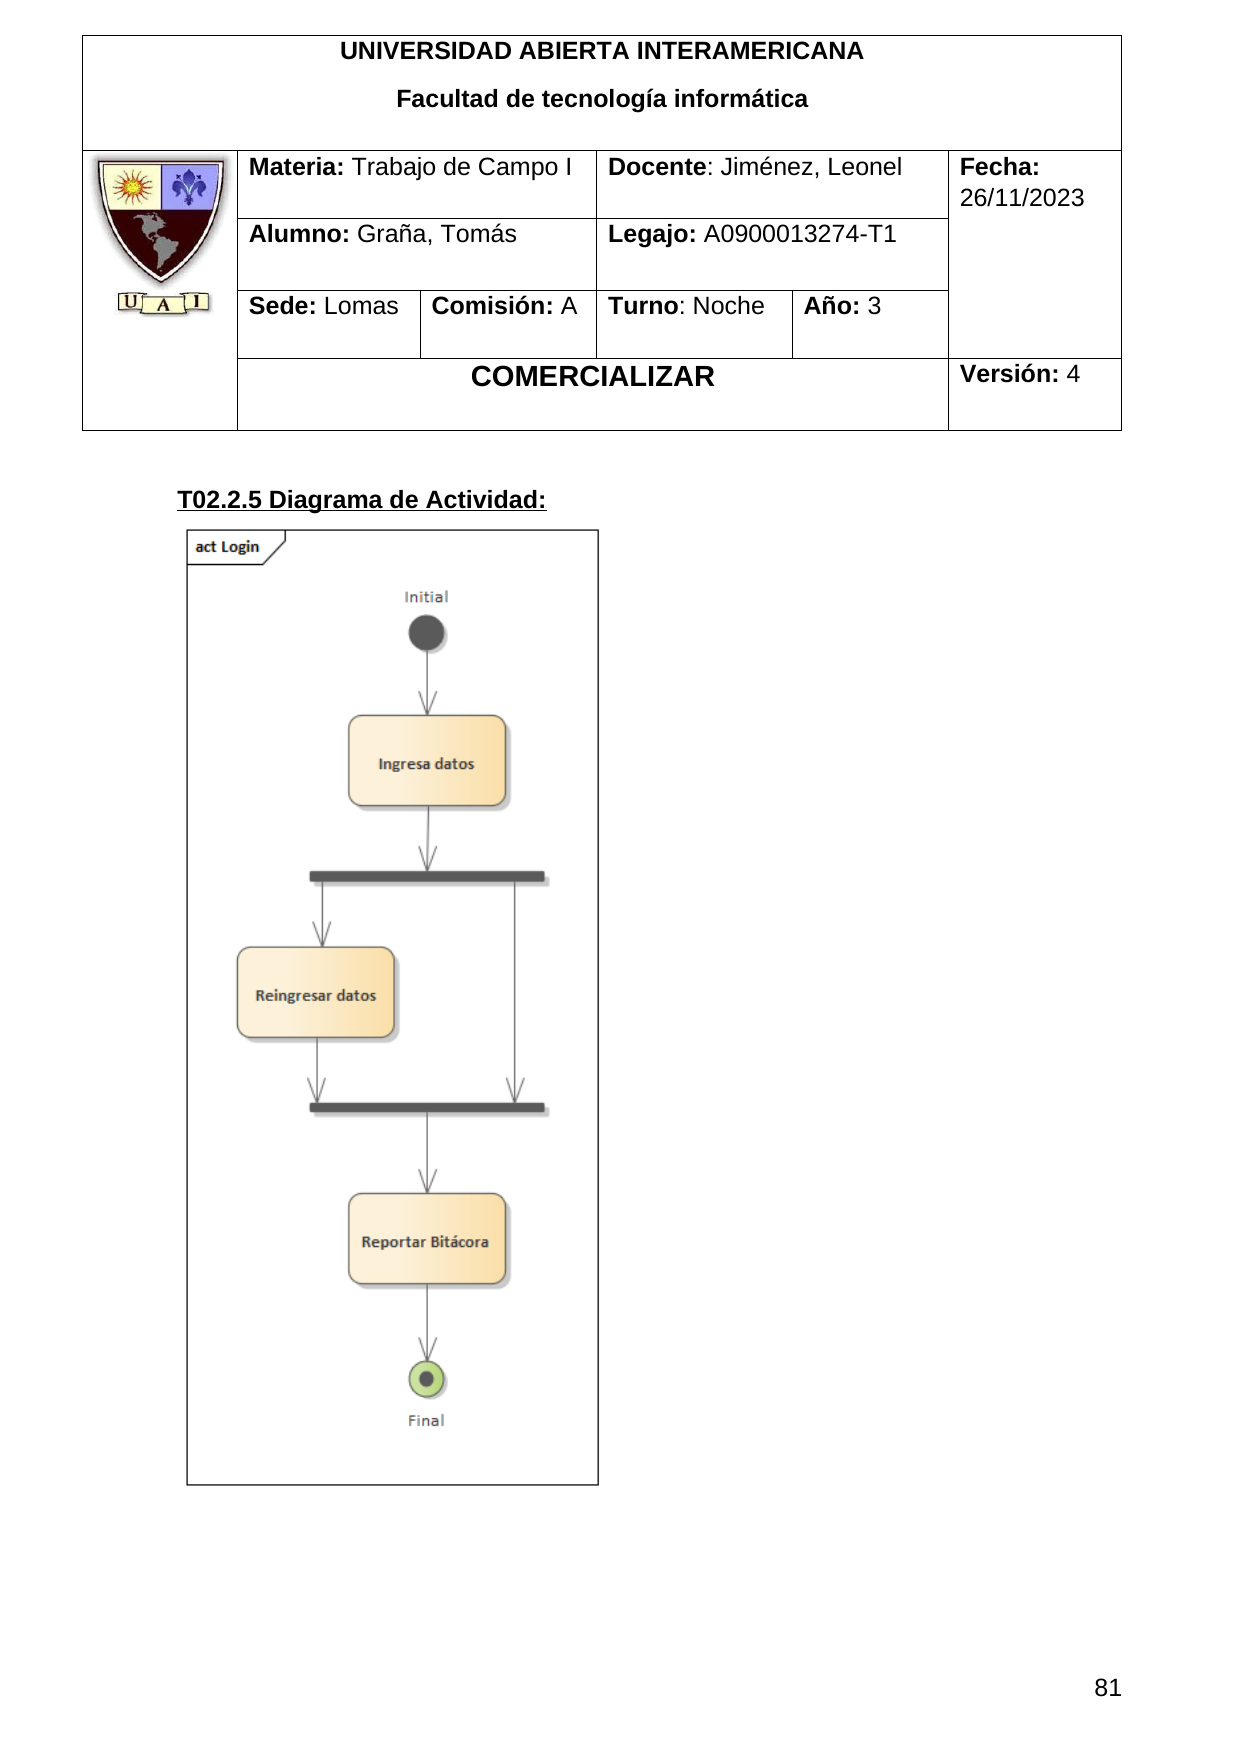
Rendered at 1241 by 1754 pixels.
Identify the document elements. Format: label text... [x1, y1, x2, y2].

picture [87, 151, 234, 320]
subtitle T02.2.5 Diagrama de Actividad: [177, 485, 1122, 513]
picture [177, 520, 607, 1495]
